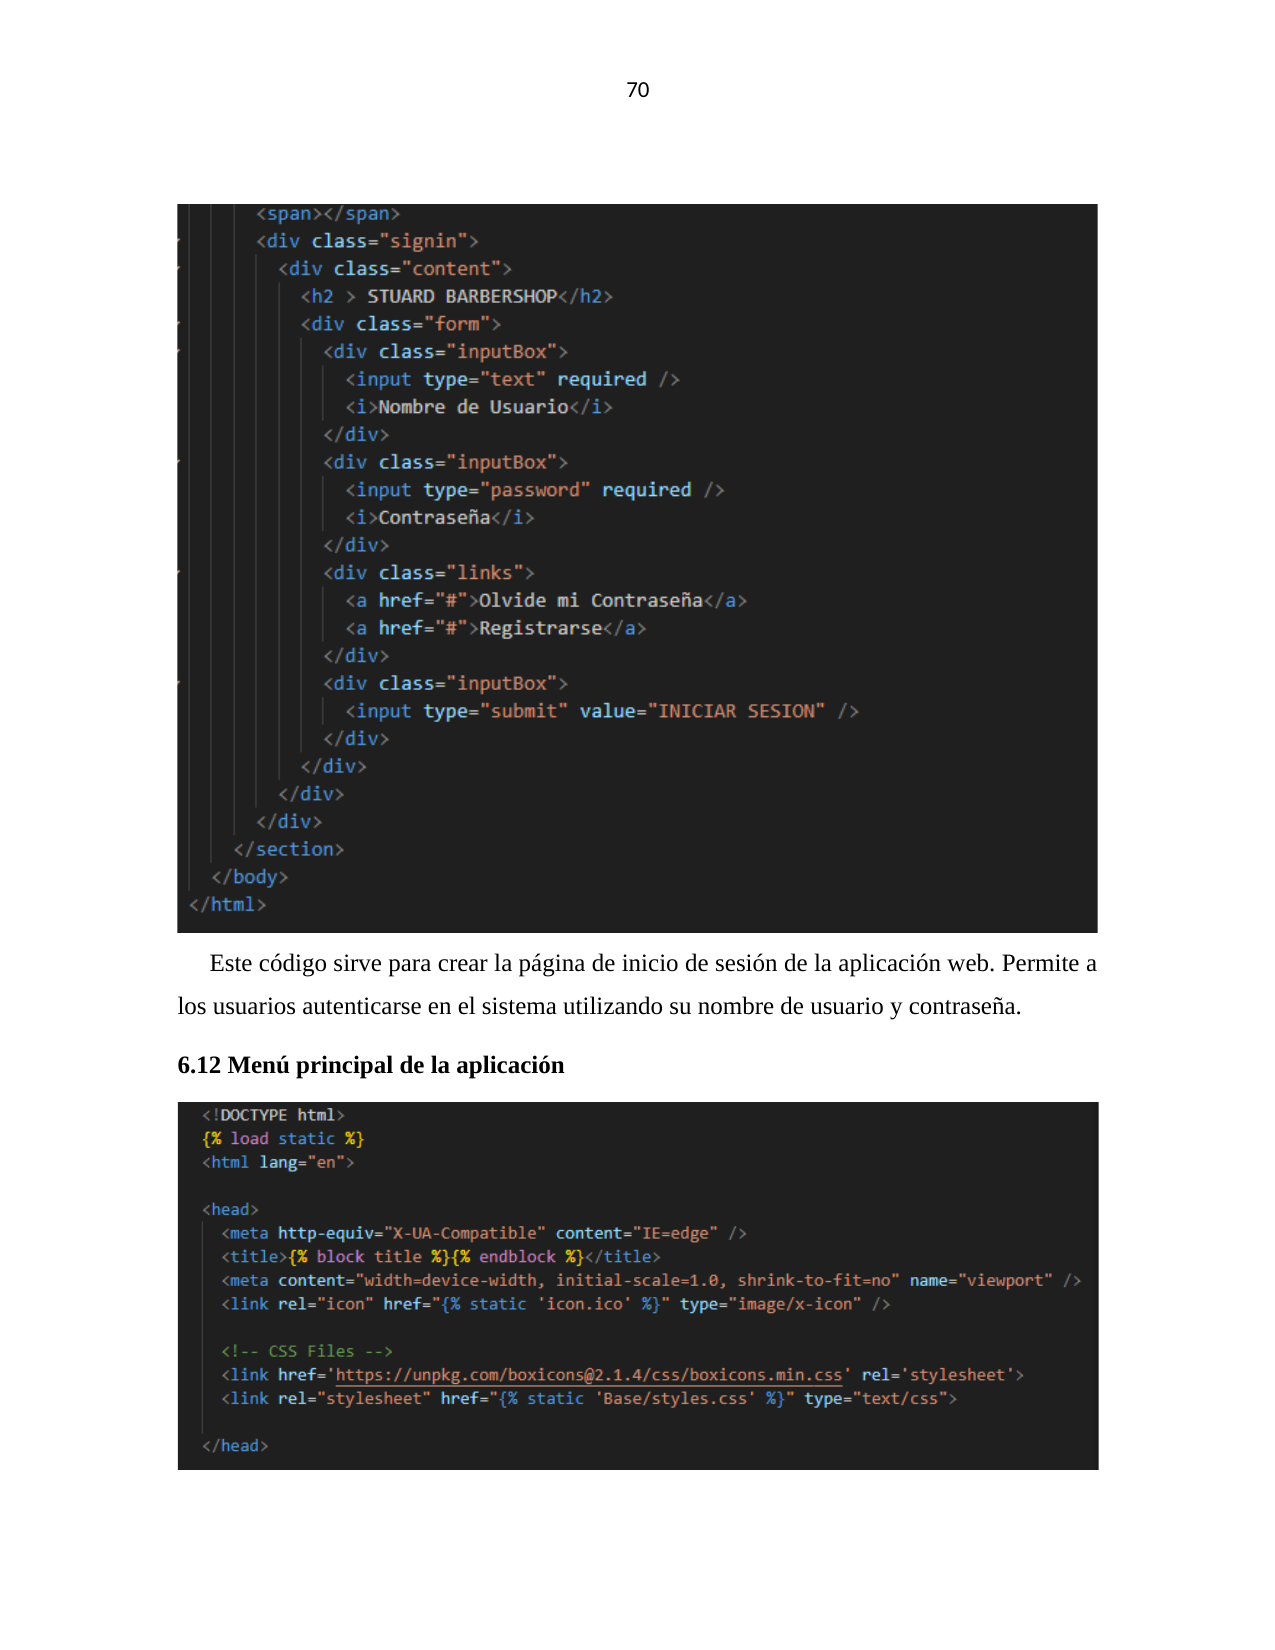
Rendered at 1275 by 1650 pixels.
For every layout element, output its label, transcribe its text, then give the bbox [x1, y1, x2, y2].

text Este código sirve para crear la página de inicio de sesión de la aplicación web. Permite a los usuarios autenticarse en el sistema utilizando su nombre de usuario y contraseña. [177, 948, 1098, 1019]
picture [177, 204, 1098, 933]
subtitle 6.12 Menú principal de la aplicación [177, 1051, 1098, 1079]
picture [177, 1102, 1099, 1470]
